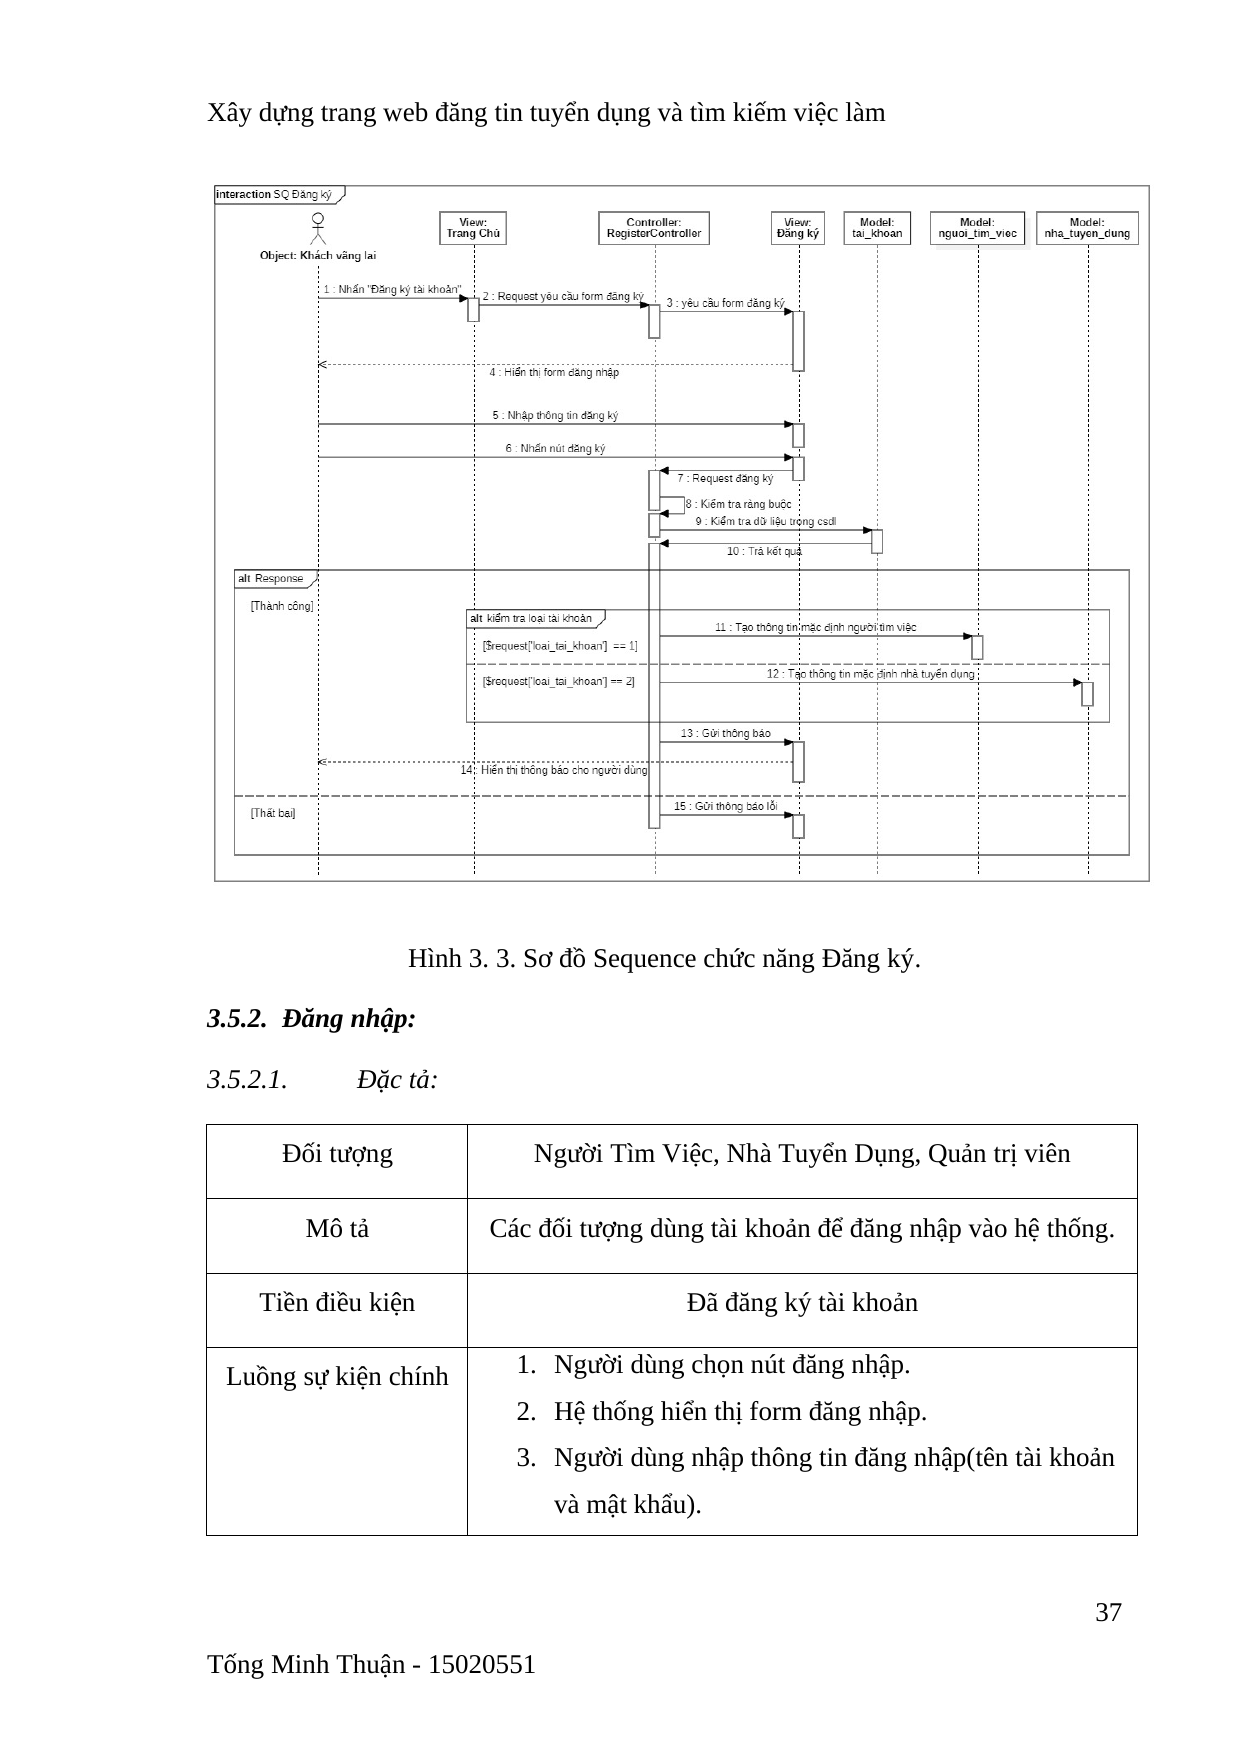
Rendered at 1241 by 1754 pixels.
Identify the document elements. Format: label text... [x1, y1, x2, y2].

text Hình 3. 3. Sơ đồ Sequence chức năng Đăng ký. [207, 942, 1122, 973]
table_cell Tiền điều kiện [207, 1274, 467, 1347]
table_cell Mô tả [207, 1199, 467, 1273]
text Đặc tả: [207, 1063, 1122, 1094]
table_cell Các đối tượng dùng tài khoản để đăng nhập vào hệ thống. [468, 1199, 1137, 1273]
table_cell Đã đăng ký tài khoản [468, 1274, 1137, 1347]
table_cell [468, 1348, 1137, 1534]
picture [206, 177, 1182, 914]
table_header Đối tượng [207, 1125, 467, 1198]
table_cell Luồng sự kiện chính [207, 1348, 467, 1534]
text Đăng nhập: [207, 1003, 1122, 1034]
table_header Người Tìm Việc, Nhà Tuyển Dụng, Quản trị viên [468, 1125, 1137, 1198]
